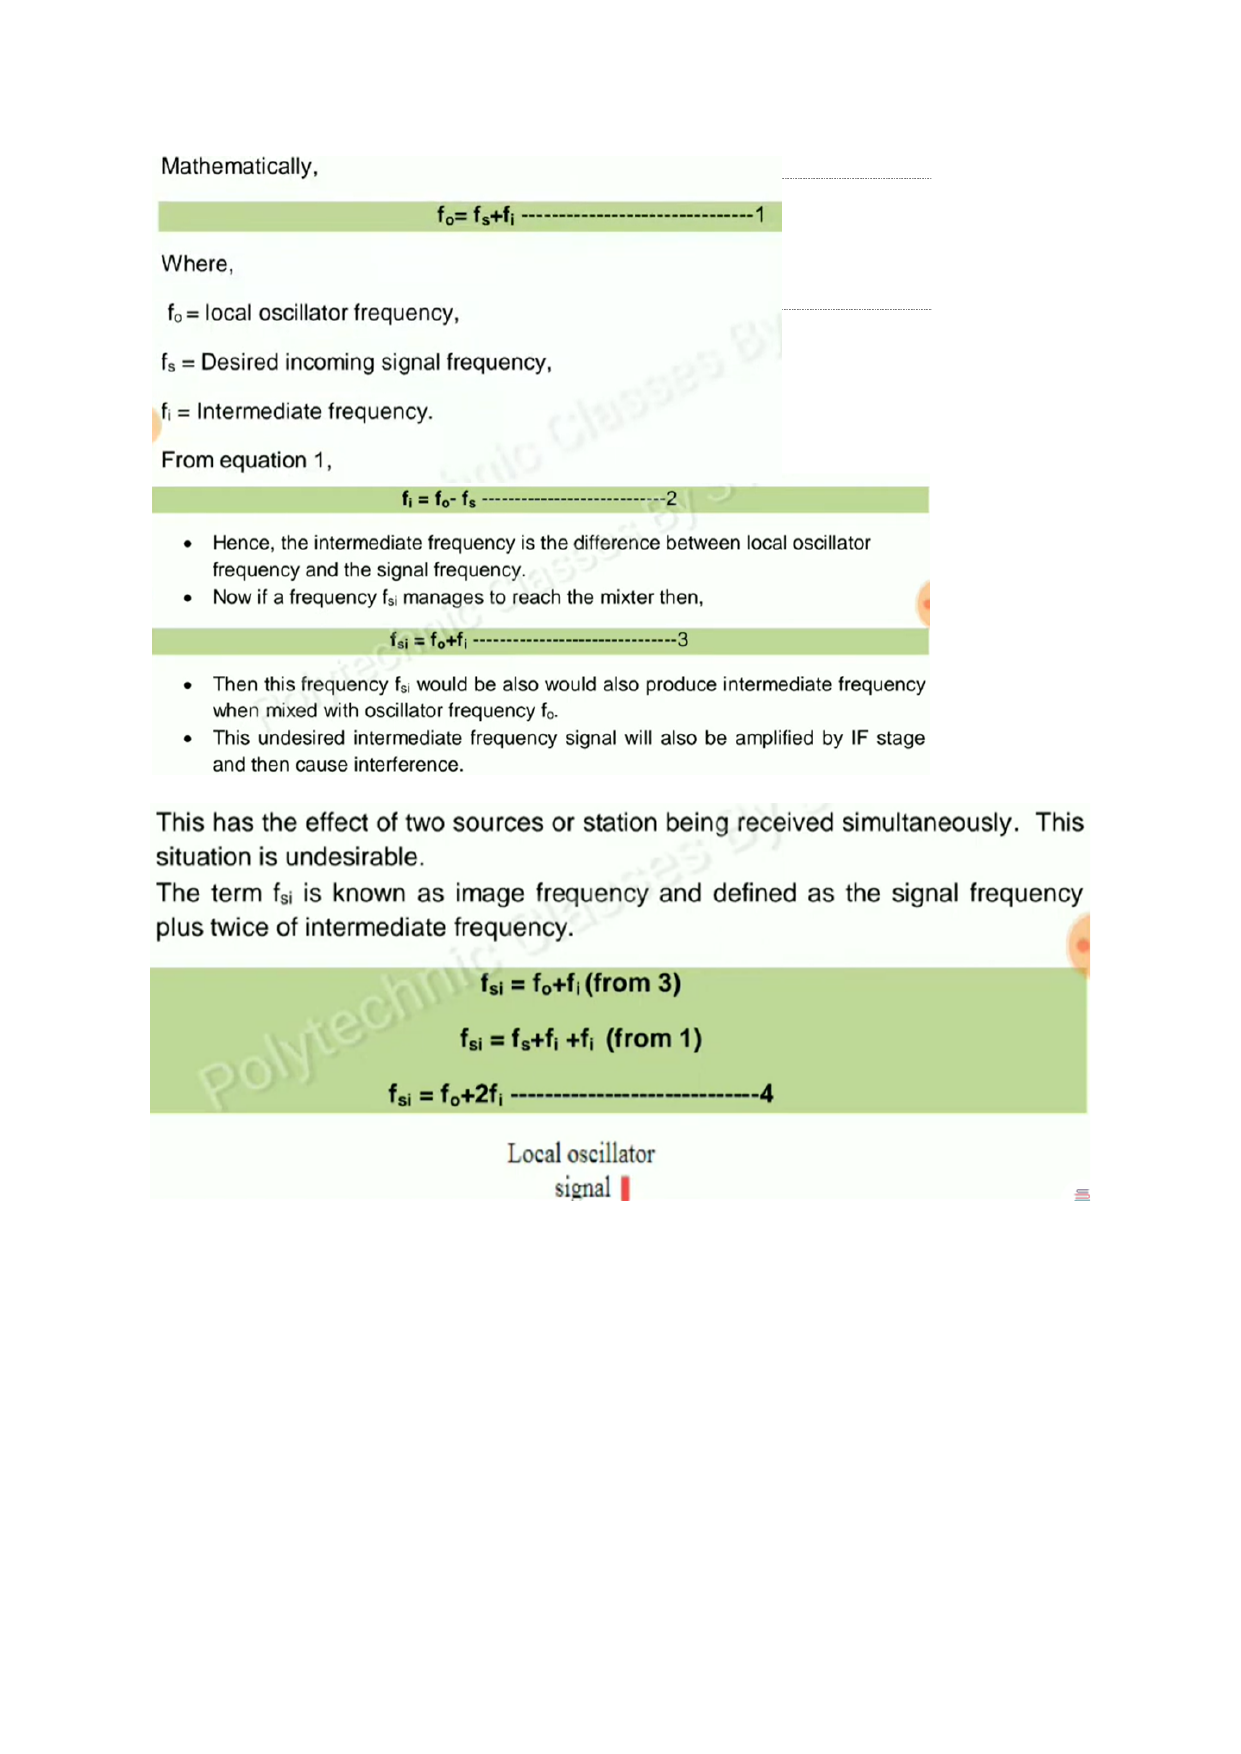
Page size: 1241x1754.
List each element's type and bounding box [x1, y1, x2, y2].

picture [150, 150, 932, 785]
picture [150, 803, 1091, 1204]
